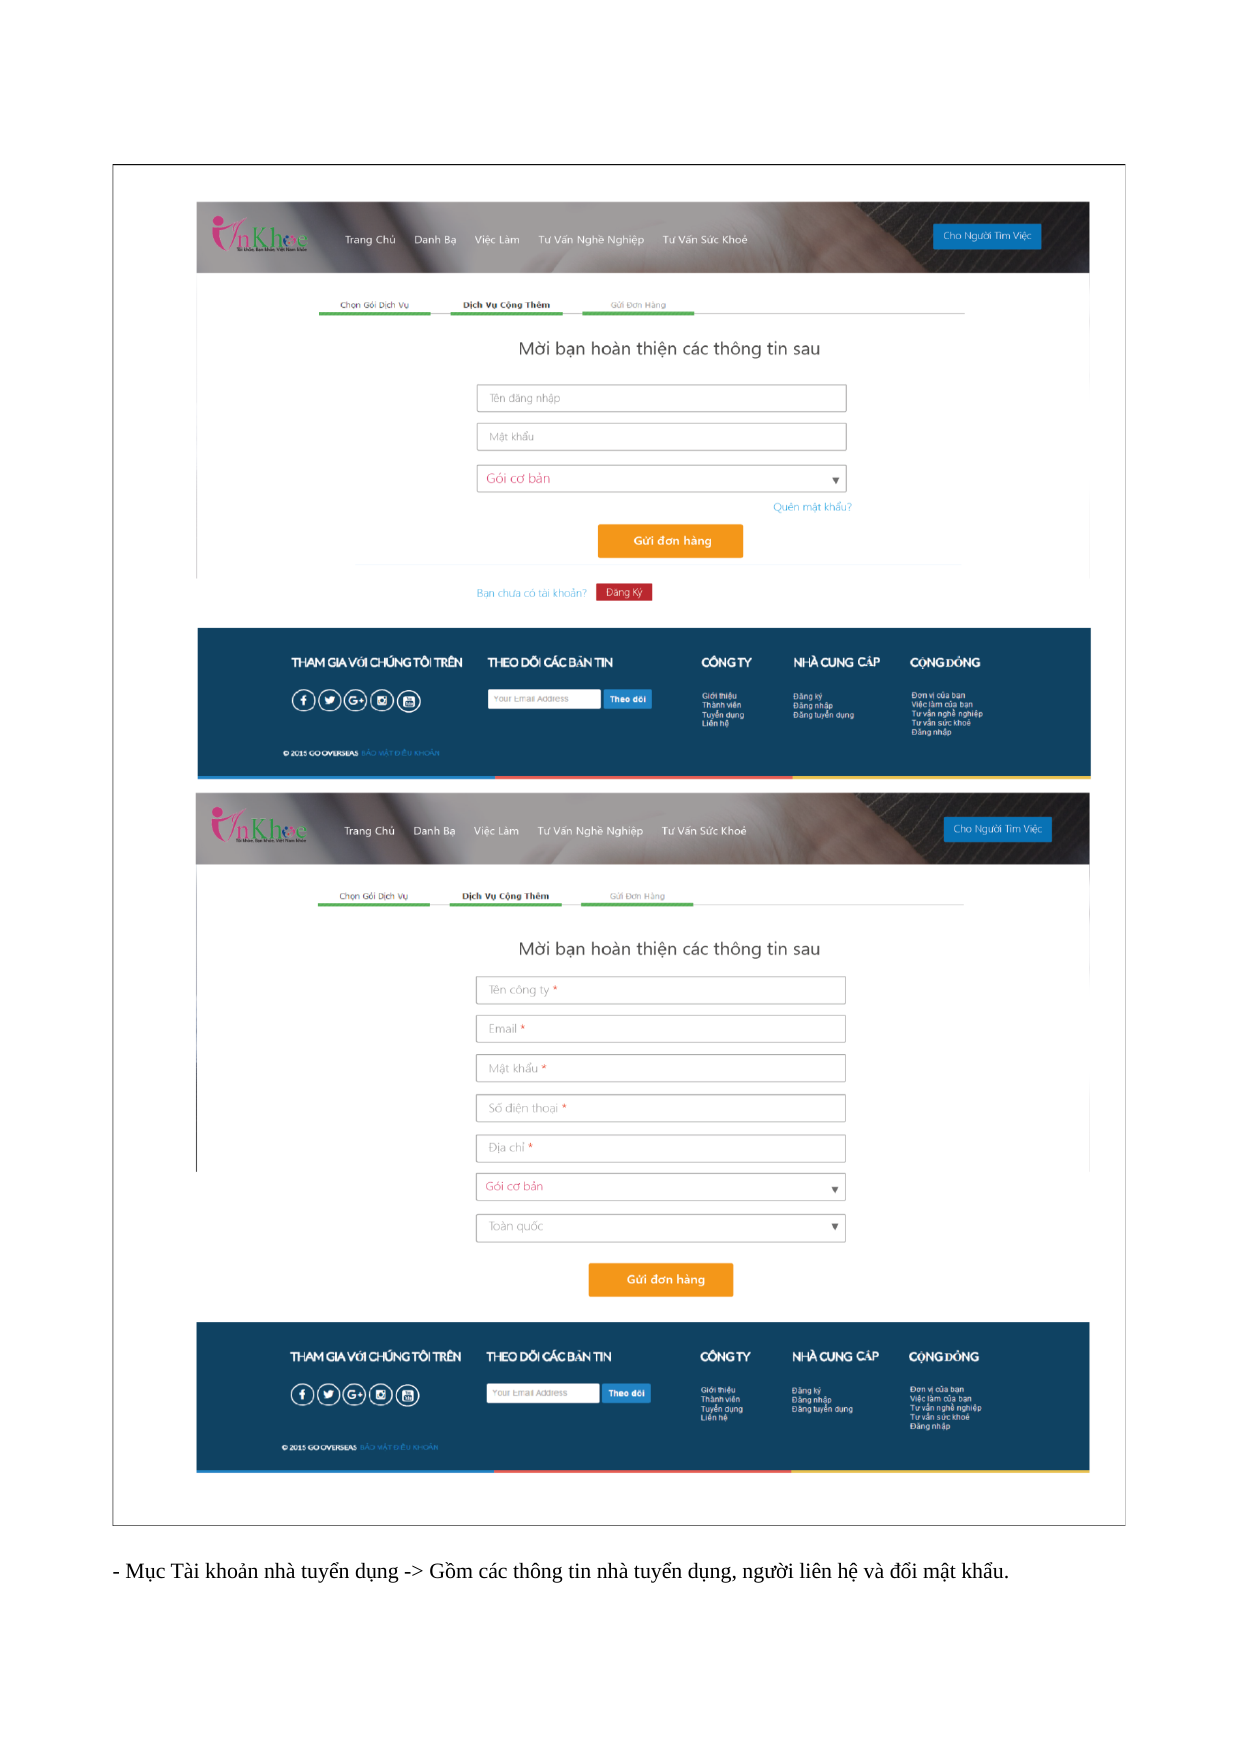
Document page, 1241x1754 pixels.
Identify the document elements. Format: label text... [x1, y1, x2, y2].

text - Mục Tài khoản nhà tuyển dụng -> Gồm các thông tin nhà tuyển dụng, người liên hệ và đổi mật khẩu. [112, 1552, 1128, 1589]
picture [112, 164, 1126, 1526]
